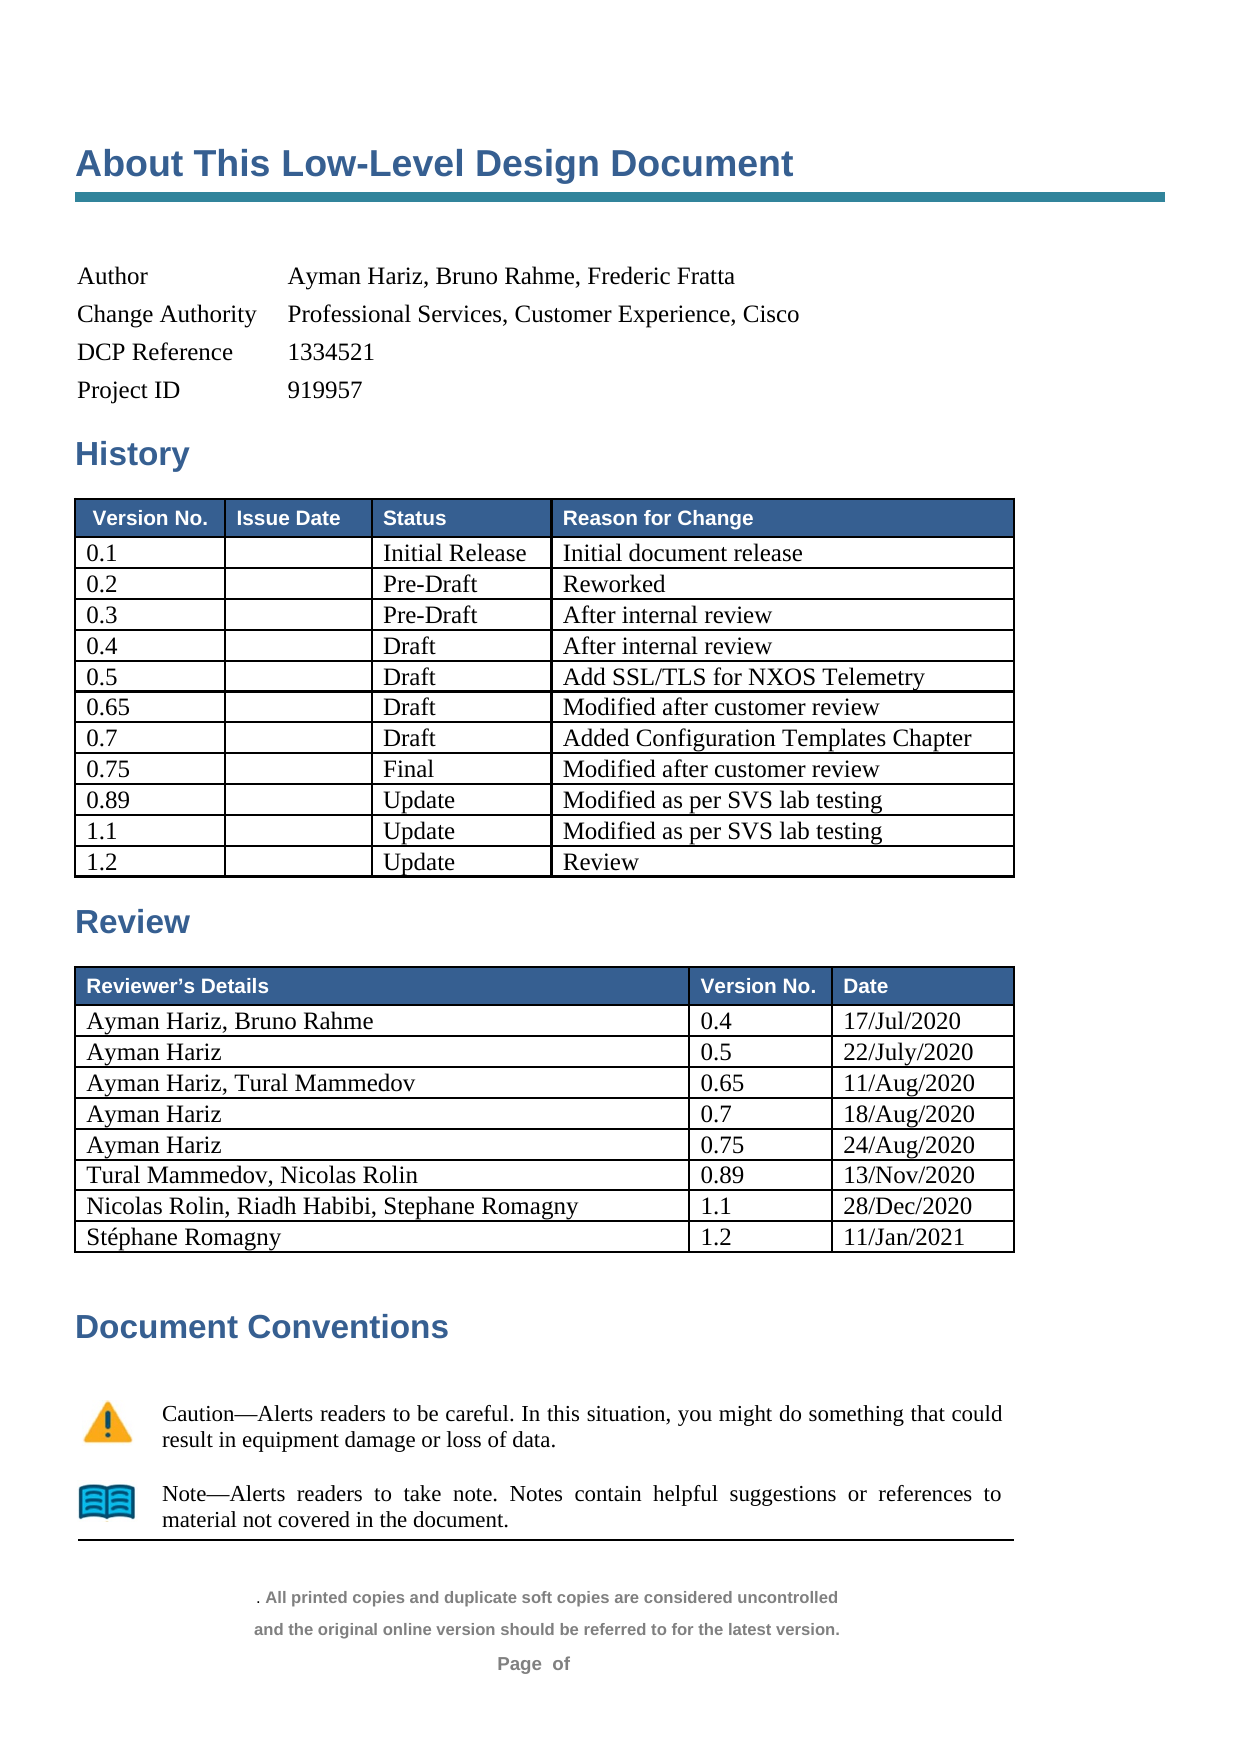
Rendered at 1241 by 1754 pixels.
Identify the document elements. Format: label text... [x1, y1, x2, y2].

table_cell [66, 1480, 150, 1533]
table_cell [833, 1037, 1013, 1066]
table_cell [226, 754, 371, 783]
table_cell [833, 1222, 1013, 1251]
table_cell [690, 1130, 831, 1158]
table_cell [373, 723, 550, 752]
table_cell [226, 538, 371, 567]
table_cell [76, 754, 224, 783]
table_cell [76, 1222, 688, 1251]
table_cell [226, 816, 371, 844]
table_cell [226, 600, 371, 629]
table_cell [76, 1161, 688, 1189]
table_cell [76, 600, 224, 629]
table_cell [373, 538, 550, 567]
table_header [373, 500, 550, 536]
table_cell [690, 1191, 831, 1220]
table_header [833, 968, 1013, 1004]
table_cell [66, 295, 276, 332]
picture [81, 1400, 135, 1446]
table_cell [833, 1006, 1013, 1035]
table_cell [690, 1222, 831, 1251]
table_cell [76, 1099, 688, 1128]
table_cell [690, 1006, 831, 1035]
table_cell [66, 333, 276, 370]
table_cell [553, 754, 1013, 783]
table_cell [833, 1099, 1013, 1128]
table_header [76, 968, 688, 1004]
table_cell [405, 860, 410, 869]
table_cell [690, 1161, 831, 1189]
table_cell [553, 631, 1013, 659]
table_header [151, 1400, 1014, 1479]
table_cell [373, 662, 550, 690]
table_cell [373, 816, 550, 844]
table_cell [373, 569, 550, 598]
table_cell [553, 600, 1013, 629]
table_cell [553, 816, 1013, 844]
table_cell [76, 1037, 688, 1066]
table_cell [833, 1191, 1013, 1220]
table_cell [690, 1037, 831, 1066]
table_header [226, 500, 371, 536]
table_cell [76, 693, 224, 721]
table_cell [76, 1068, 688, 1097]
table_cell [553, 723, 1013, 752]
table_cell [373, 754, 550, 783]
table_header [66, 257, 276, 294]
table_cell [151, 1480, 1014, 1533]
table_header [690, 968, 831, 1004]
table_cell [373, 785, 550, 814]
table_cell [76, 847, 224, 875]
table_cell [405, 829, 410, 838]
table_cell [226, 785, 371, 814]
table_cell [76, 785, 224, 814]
picture [76, 1480, 139, 1522]
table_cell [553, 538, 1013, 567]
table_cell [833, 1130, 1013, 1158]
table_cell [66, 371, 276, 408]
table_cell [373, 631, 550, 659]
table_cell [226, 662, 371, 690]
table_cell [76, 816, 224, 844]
subtitle History [75, 434, 1165, 473]
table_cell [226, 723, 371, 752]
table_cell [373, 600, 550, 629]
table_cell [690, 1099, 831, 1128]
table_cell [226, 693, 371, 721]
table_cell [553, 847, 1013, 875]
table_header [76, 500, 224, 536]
subtitle About This [75, 141, 1165, 192]
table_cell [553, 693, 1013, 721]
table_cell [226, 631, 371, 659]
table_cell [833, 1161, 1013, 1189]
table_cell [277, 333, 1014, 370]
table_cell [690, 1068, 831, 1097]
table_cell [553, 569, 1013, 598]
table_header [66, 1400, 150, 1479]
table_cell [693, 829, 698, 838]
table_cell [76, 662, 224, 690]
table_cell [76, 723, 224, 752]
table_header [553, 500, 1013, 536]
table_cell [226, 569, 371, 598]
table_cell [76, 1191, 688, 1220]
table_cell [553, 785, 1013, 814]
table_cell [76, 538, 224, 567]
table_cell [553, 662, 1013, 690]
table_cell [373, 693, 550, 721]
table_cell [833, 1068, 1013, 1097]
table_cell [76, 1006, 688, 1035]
subtitle Document Conventions [75, 1307, 1165, 1345]
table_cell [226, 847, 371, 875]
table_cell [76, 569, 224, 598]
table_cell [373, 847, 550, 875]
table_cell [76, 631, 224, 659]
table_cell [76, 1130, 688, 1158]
subtitle Review [75, 902, 1165, 941]
